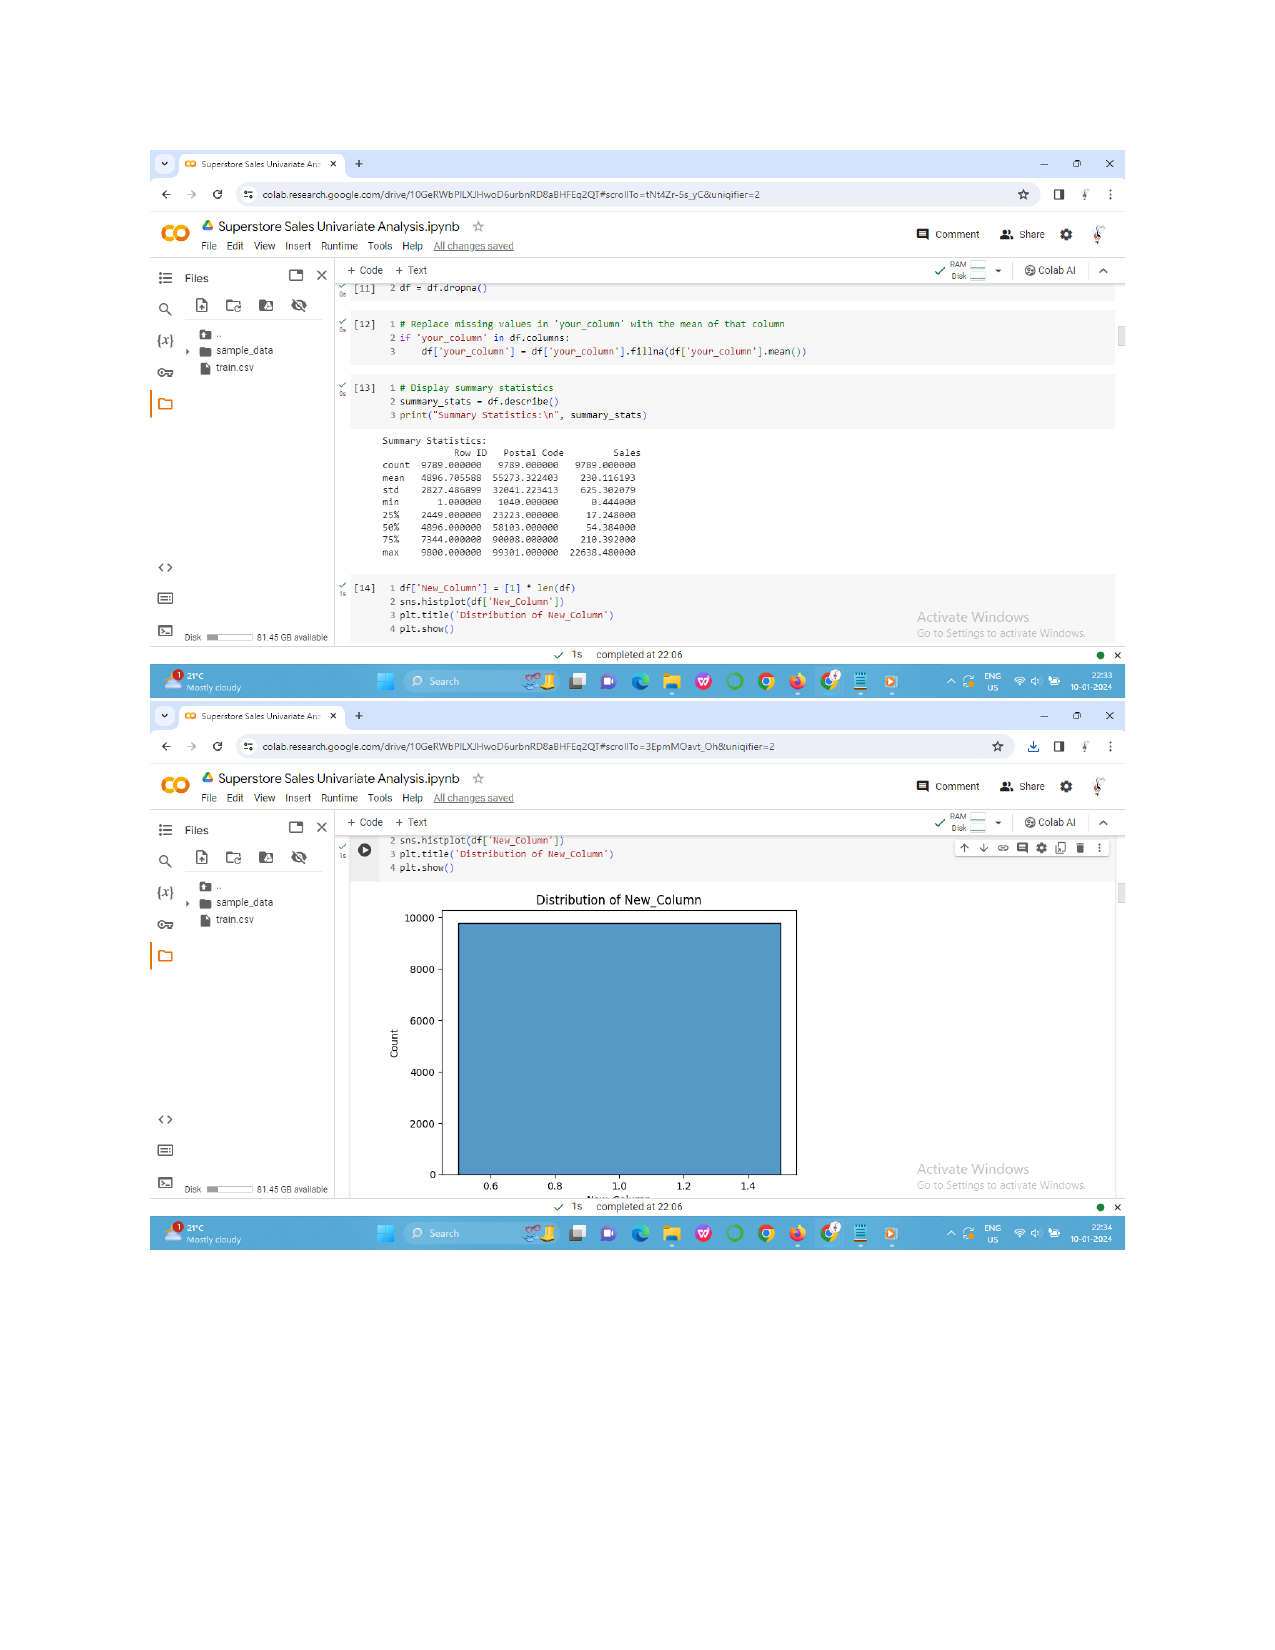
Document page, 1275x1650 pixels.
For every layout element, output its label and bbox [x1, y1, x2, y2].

picture [150, 701, 1125, 1250]
picture [150, 150, 1125, 698]
